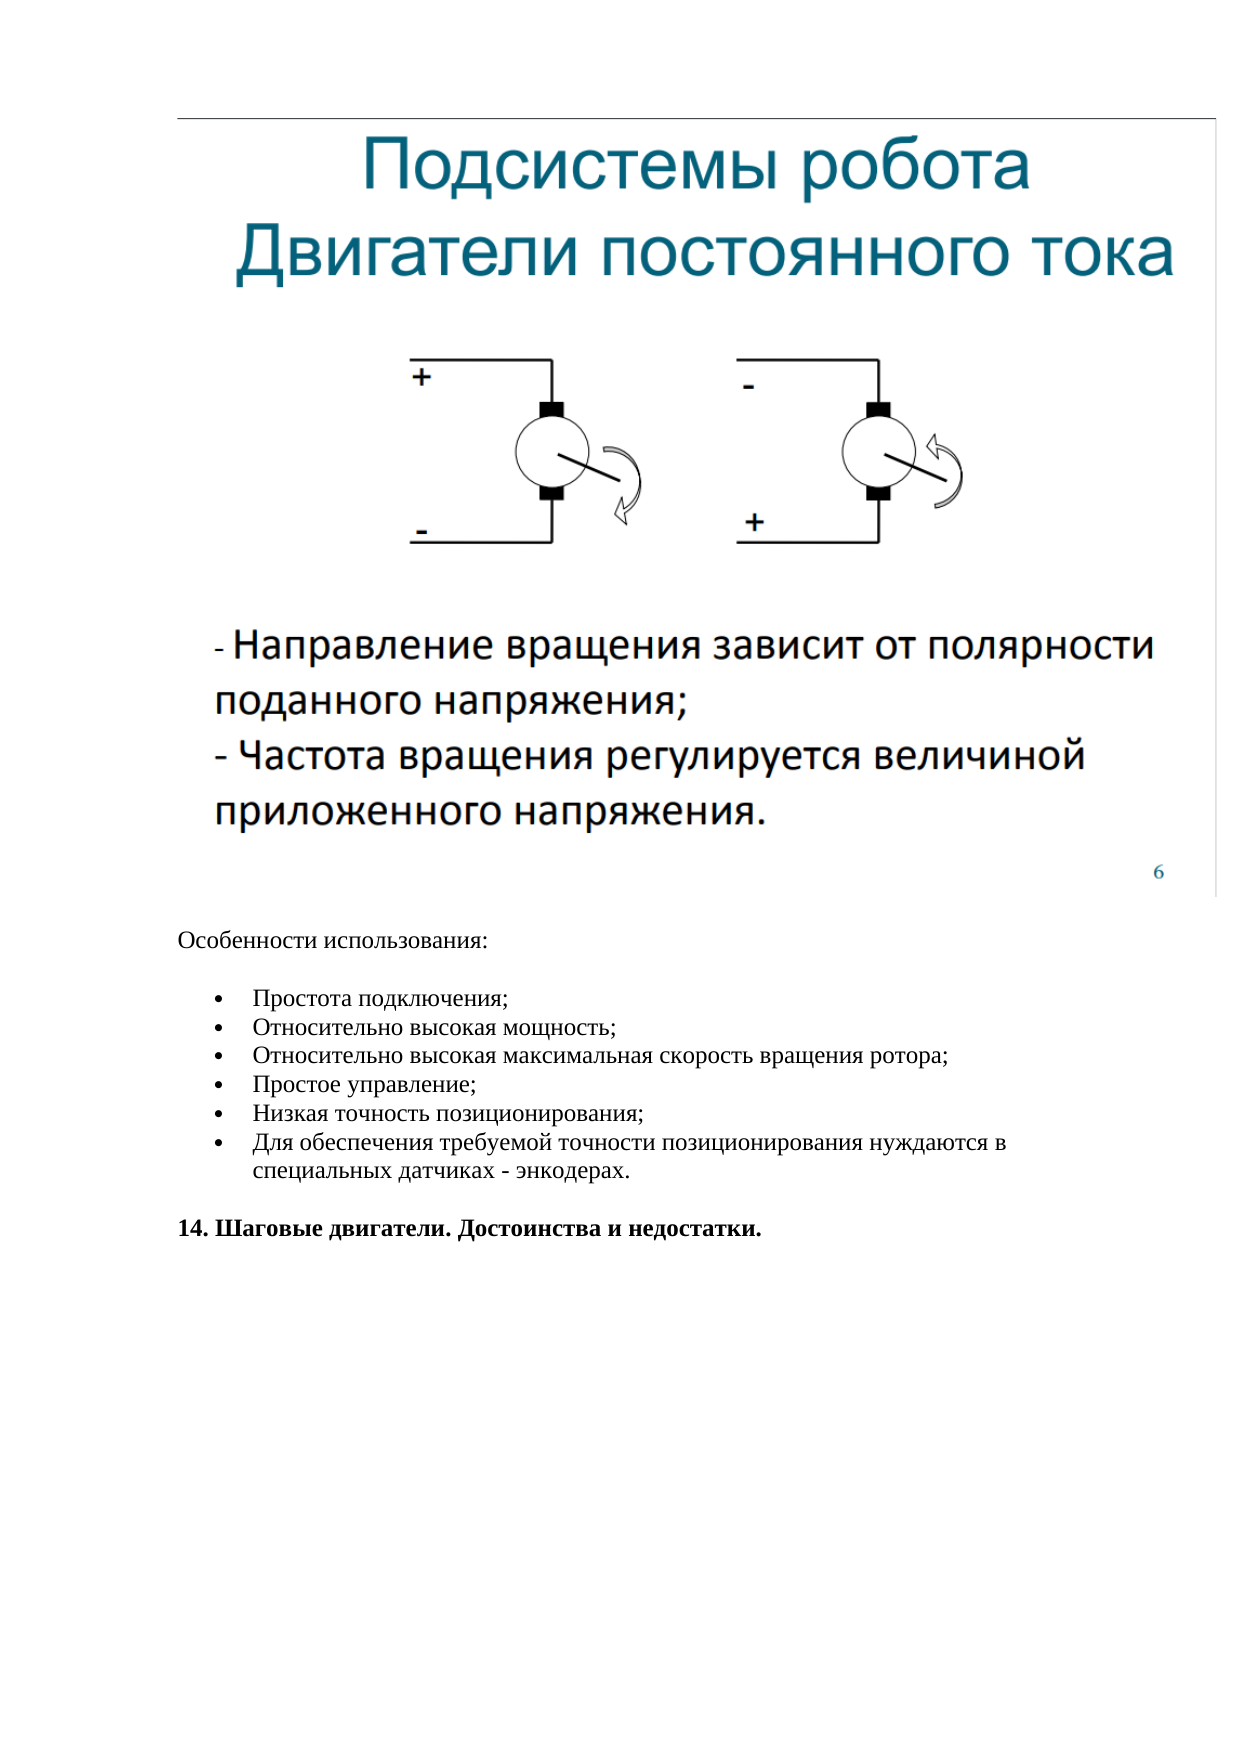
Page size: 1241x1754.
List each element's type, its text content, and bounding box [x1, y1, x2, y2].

list Простота подключения; [215, 983, 1122, 1012]
list Простое управление; [215, 1069, 1122, 1098]
picture [177, 118, 1217, 897]
text 14. Шаговые двигатели. Достоинства и недостатки. [177, 1213, 1122, 1242]
list Низкая точность позиционирования; [215, 1098, 1122, 1127]
text Особенности использования: [177, 897, 1122, 954]
list Относительно высокая мощность; [215, 1012, 1122, 1040]
list Относительно высокая максимальная скорость вращения ротора; [215, 1040, 1122, 1069]
list Для обеспечения требуемой точности позиционирования нуждаются в специальных датчиках - энкодерах. [215, 1127, 1122, 1184]
